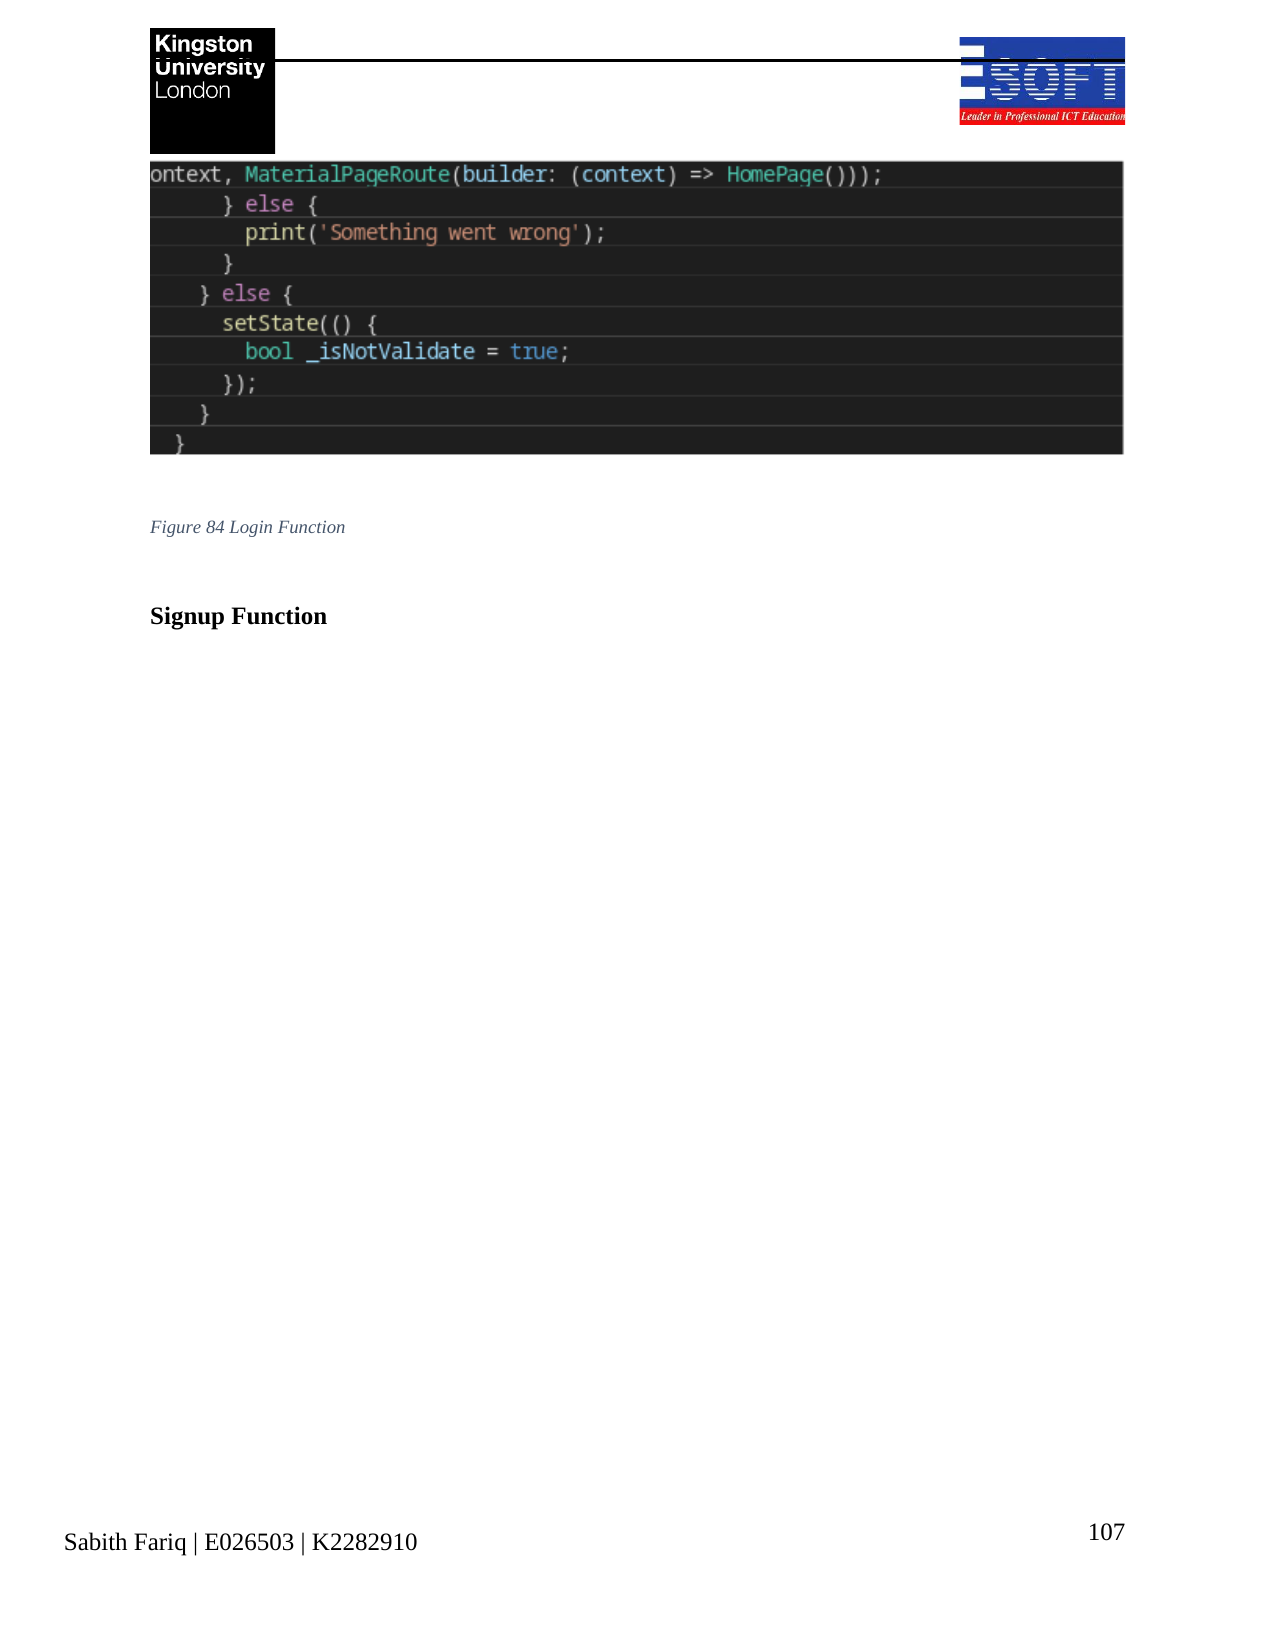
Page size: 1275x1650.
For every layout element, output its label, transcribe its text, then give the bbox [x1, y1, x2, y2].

picture [150, 62, 275, 154]
picture [150, 28, 275, 59]
text Signup Function [150, 601, 1125, 630]
picture [959, 37, 1125, 59]
picture [959, 62, 1125, 125]
